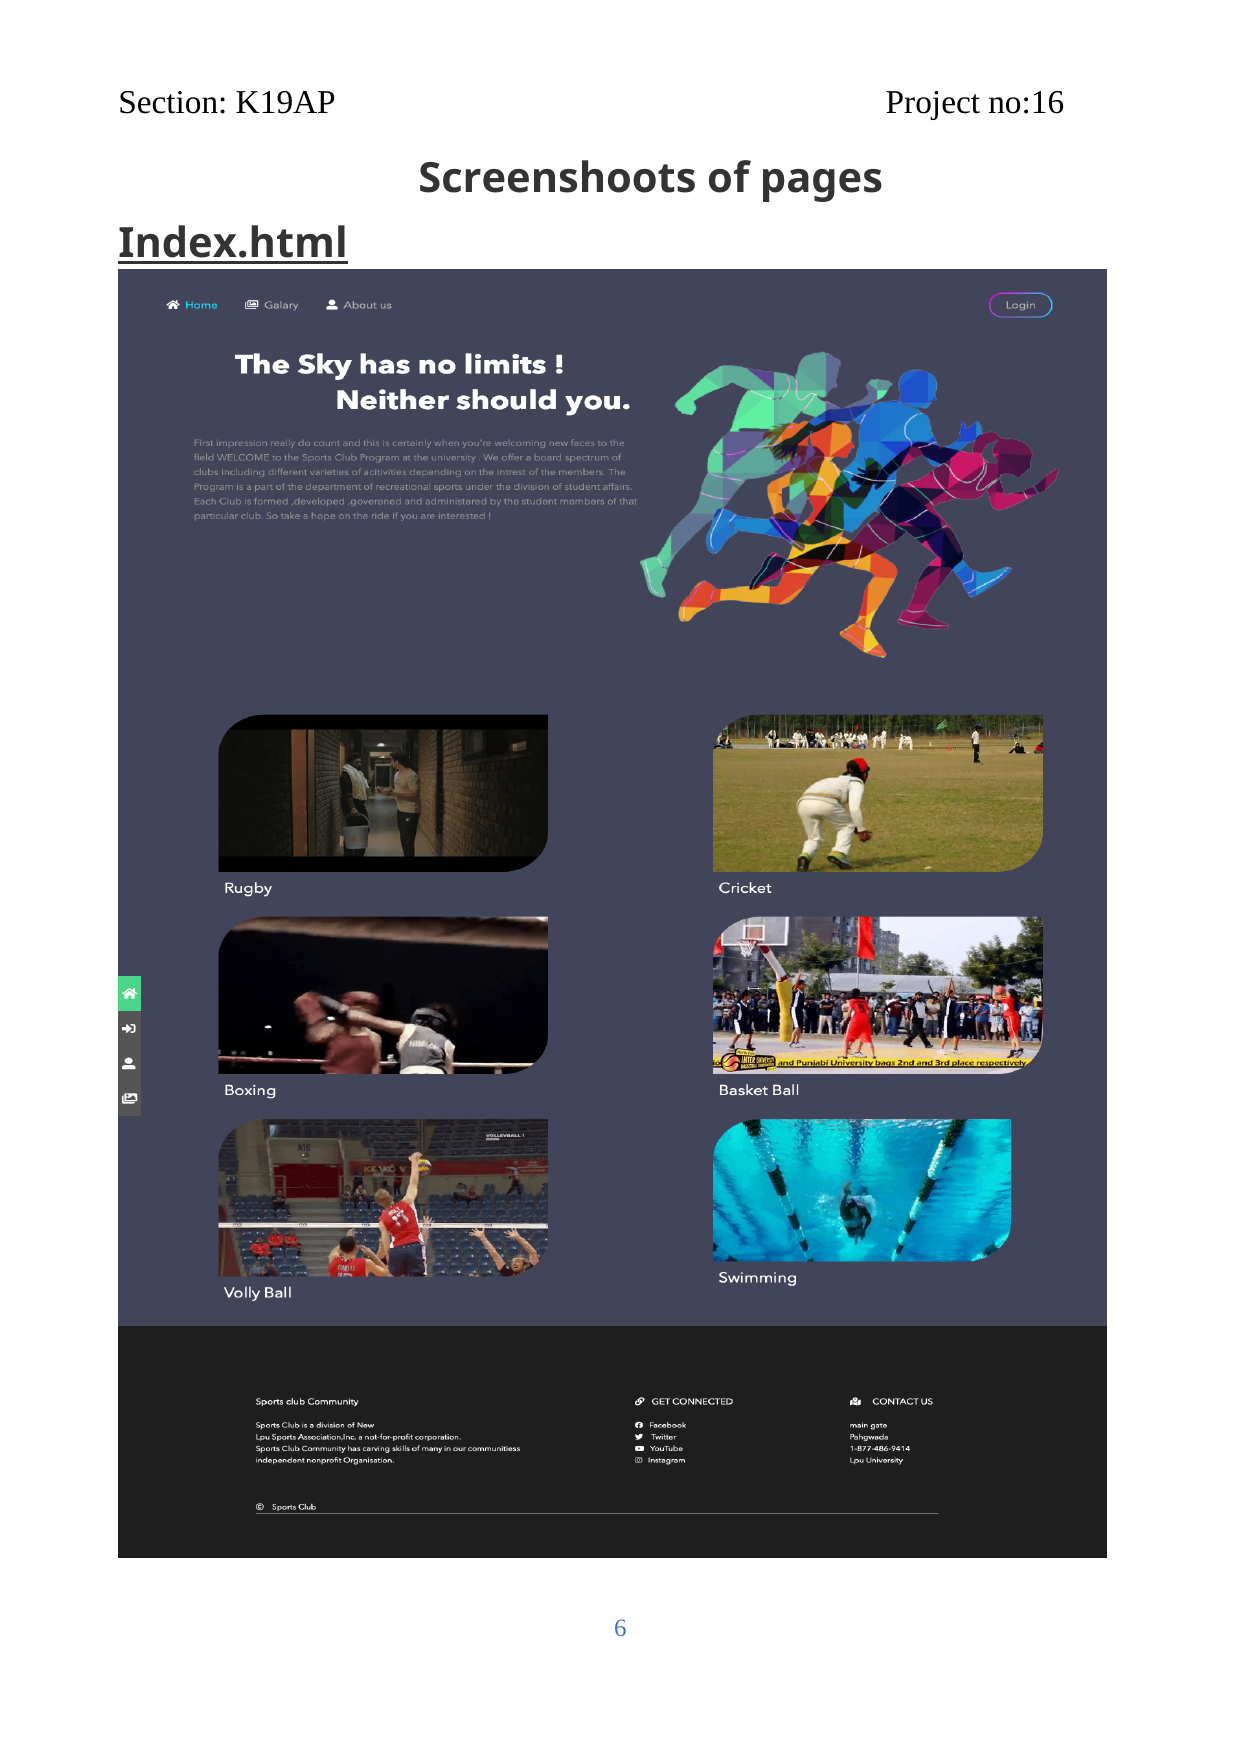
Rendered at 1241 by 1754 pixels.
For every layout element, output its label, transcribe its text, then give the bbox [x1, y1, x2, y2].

picture [118, 269, 1107, 1558]
text Screenshoots of pages [118, 147, 1122, 204]
